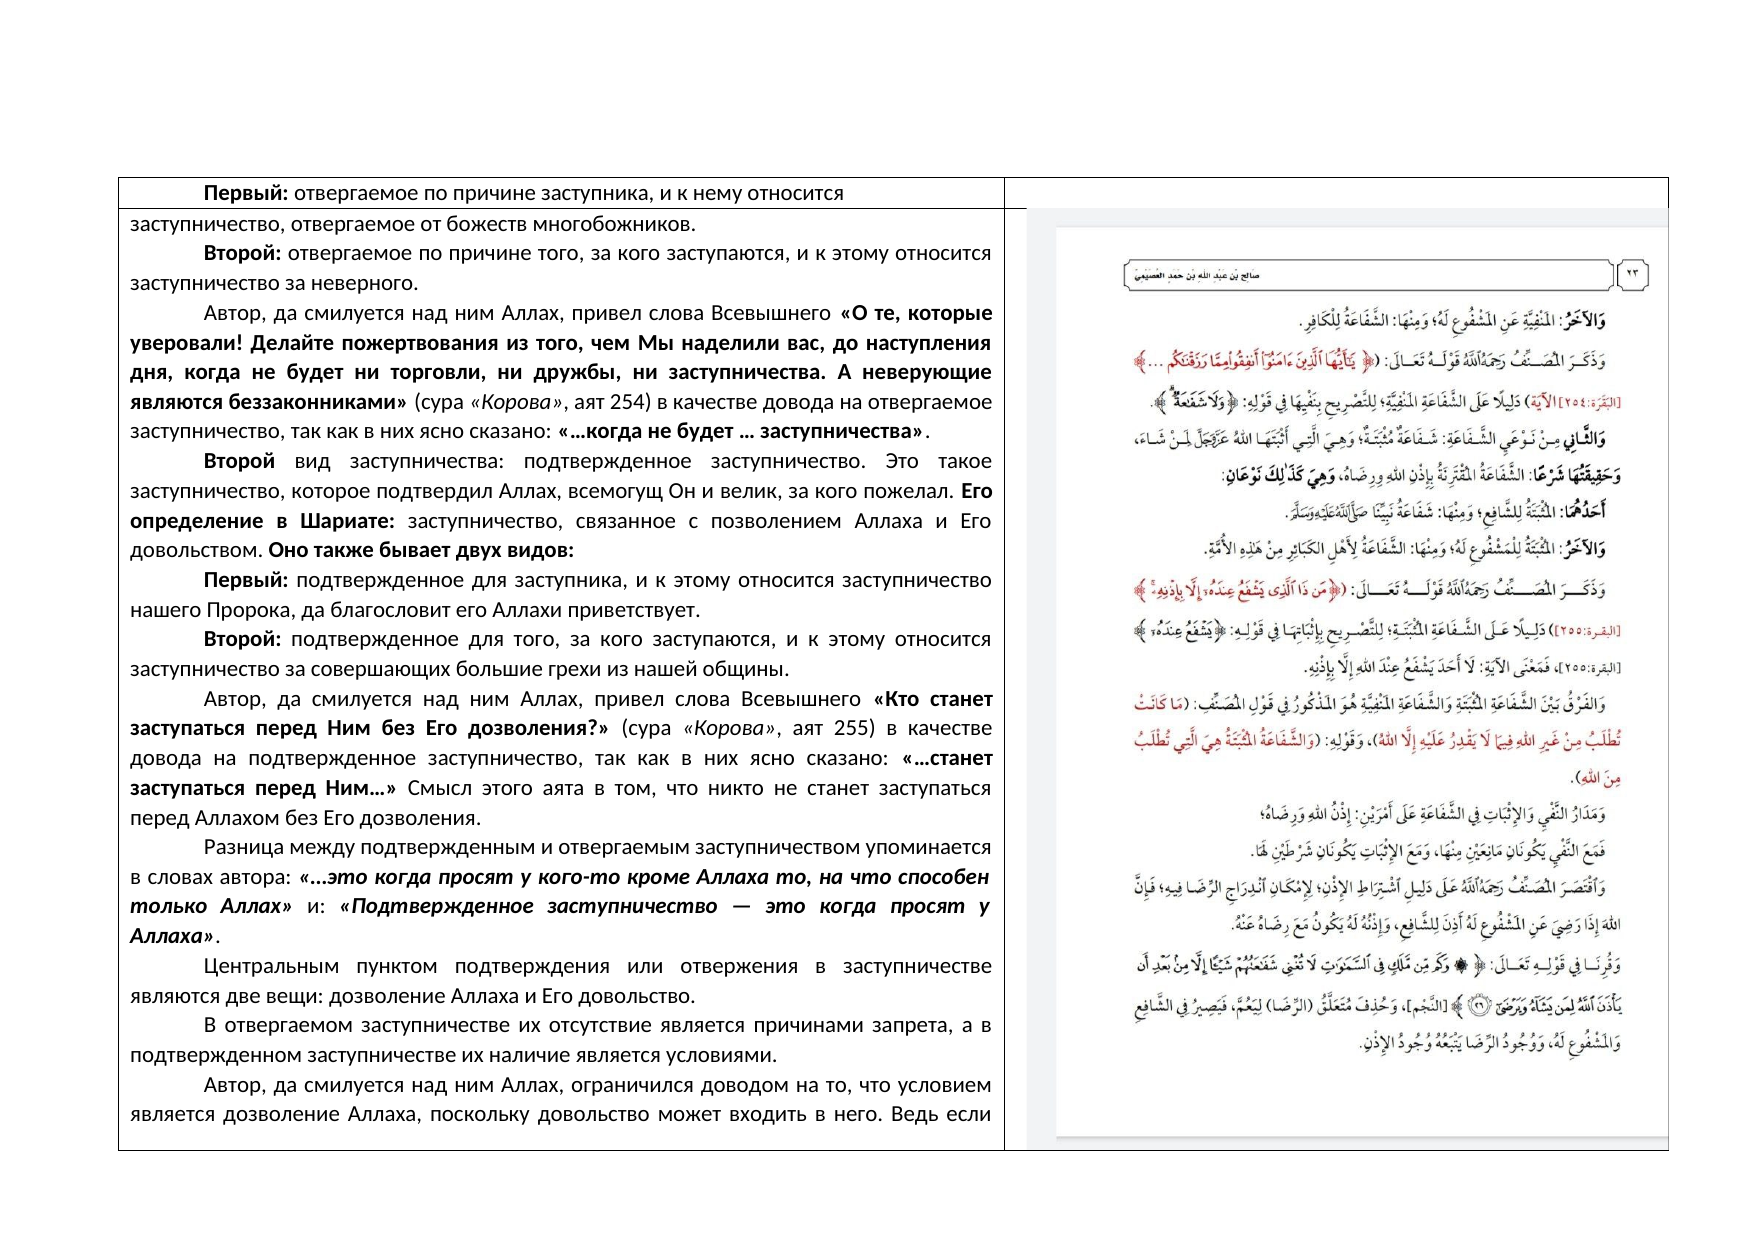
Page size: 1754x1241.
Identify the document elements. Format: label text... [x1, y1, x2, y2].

table_cell [1005, 178, 1668, 208]
table_cell [1005, 209, 1026, 1149]
picture [1026, 208, 1669, 1150]
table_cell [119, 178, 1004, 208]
